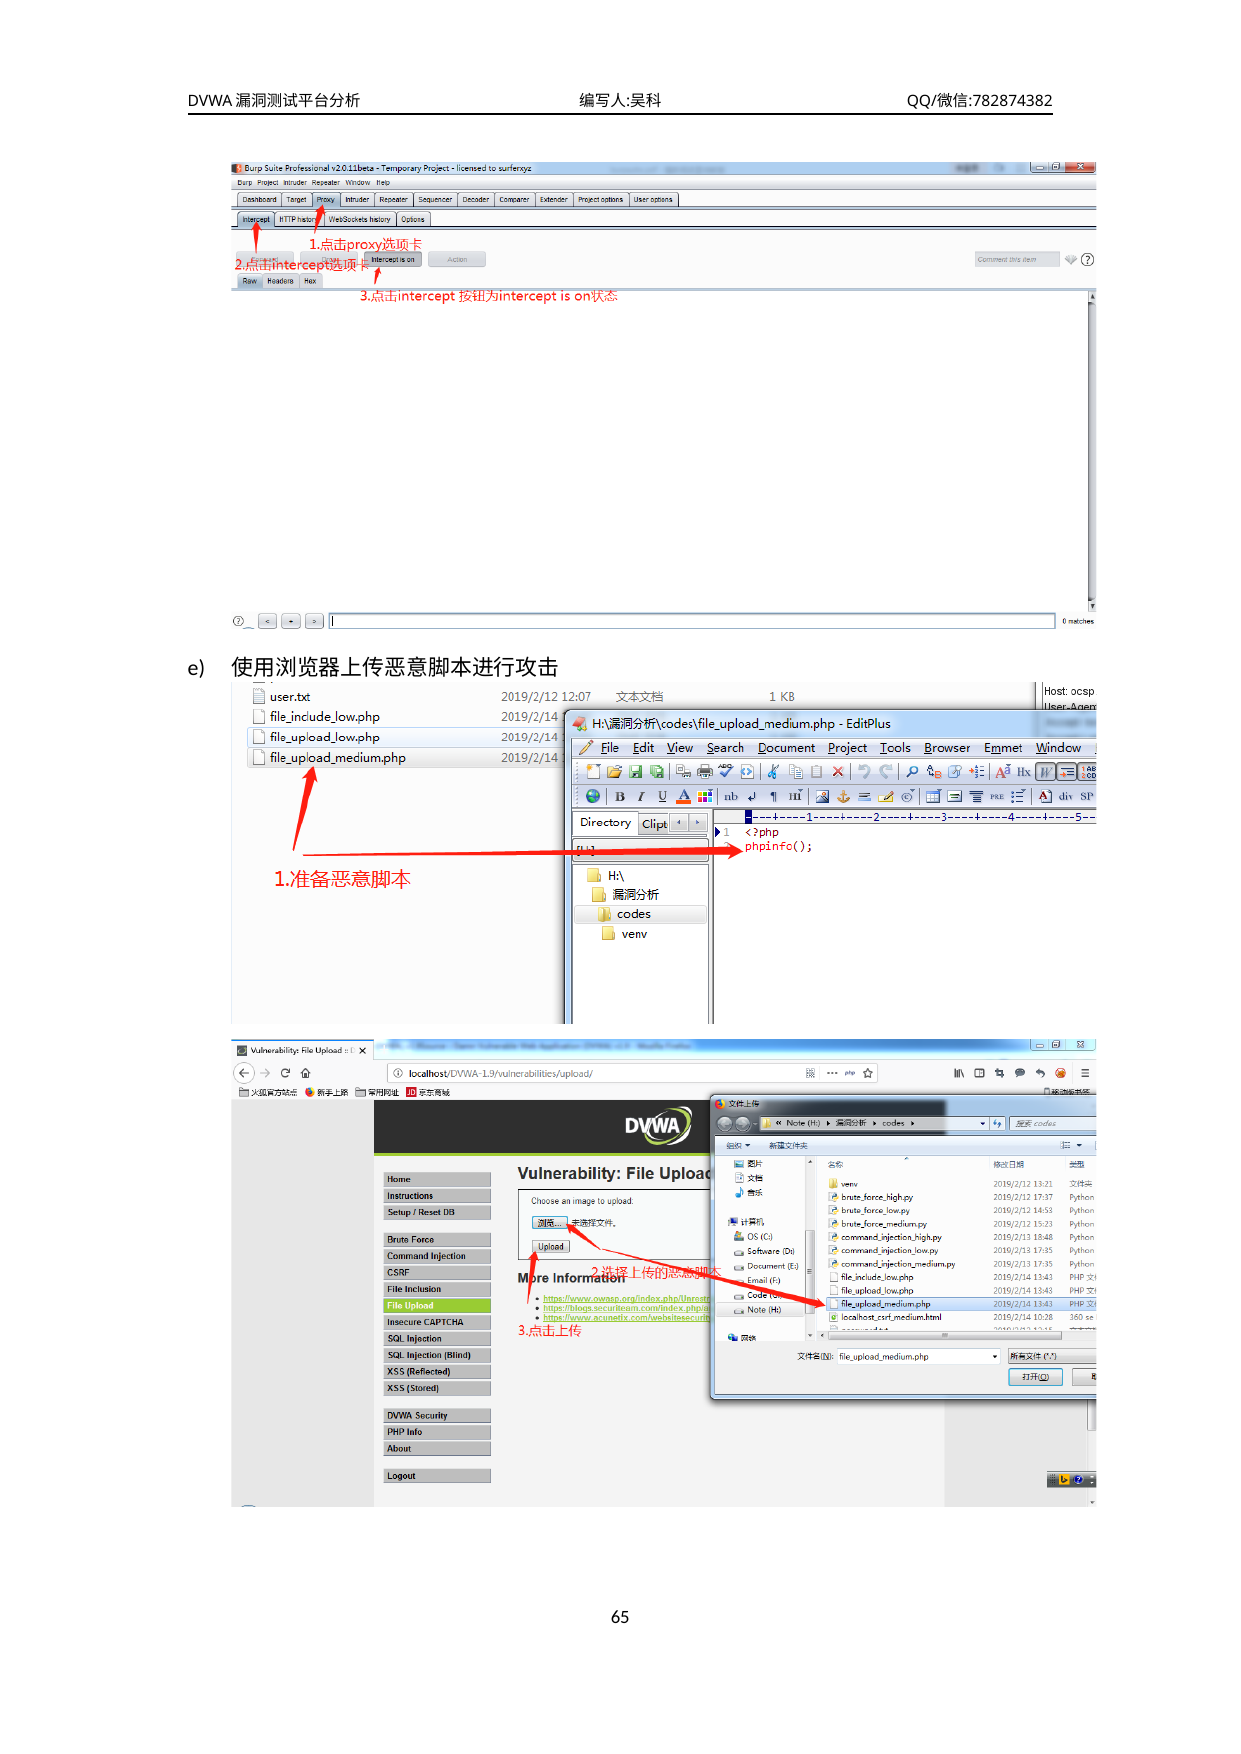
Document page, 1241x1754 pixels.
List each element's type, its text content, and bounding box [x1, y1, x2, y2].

picture [231, 162, 1097, 629]
list 使用浏览器上传恶意脚本进行攻击 [187, 649, 1053, 682]
picture [231, 682, 1097, 1024]
picture [231, 1039, 1097, 1507]
